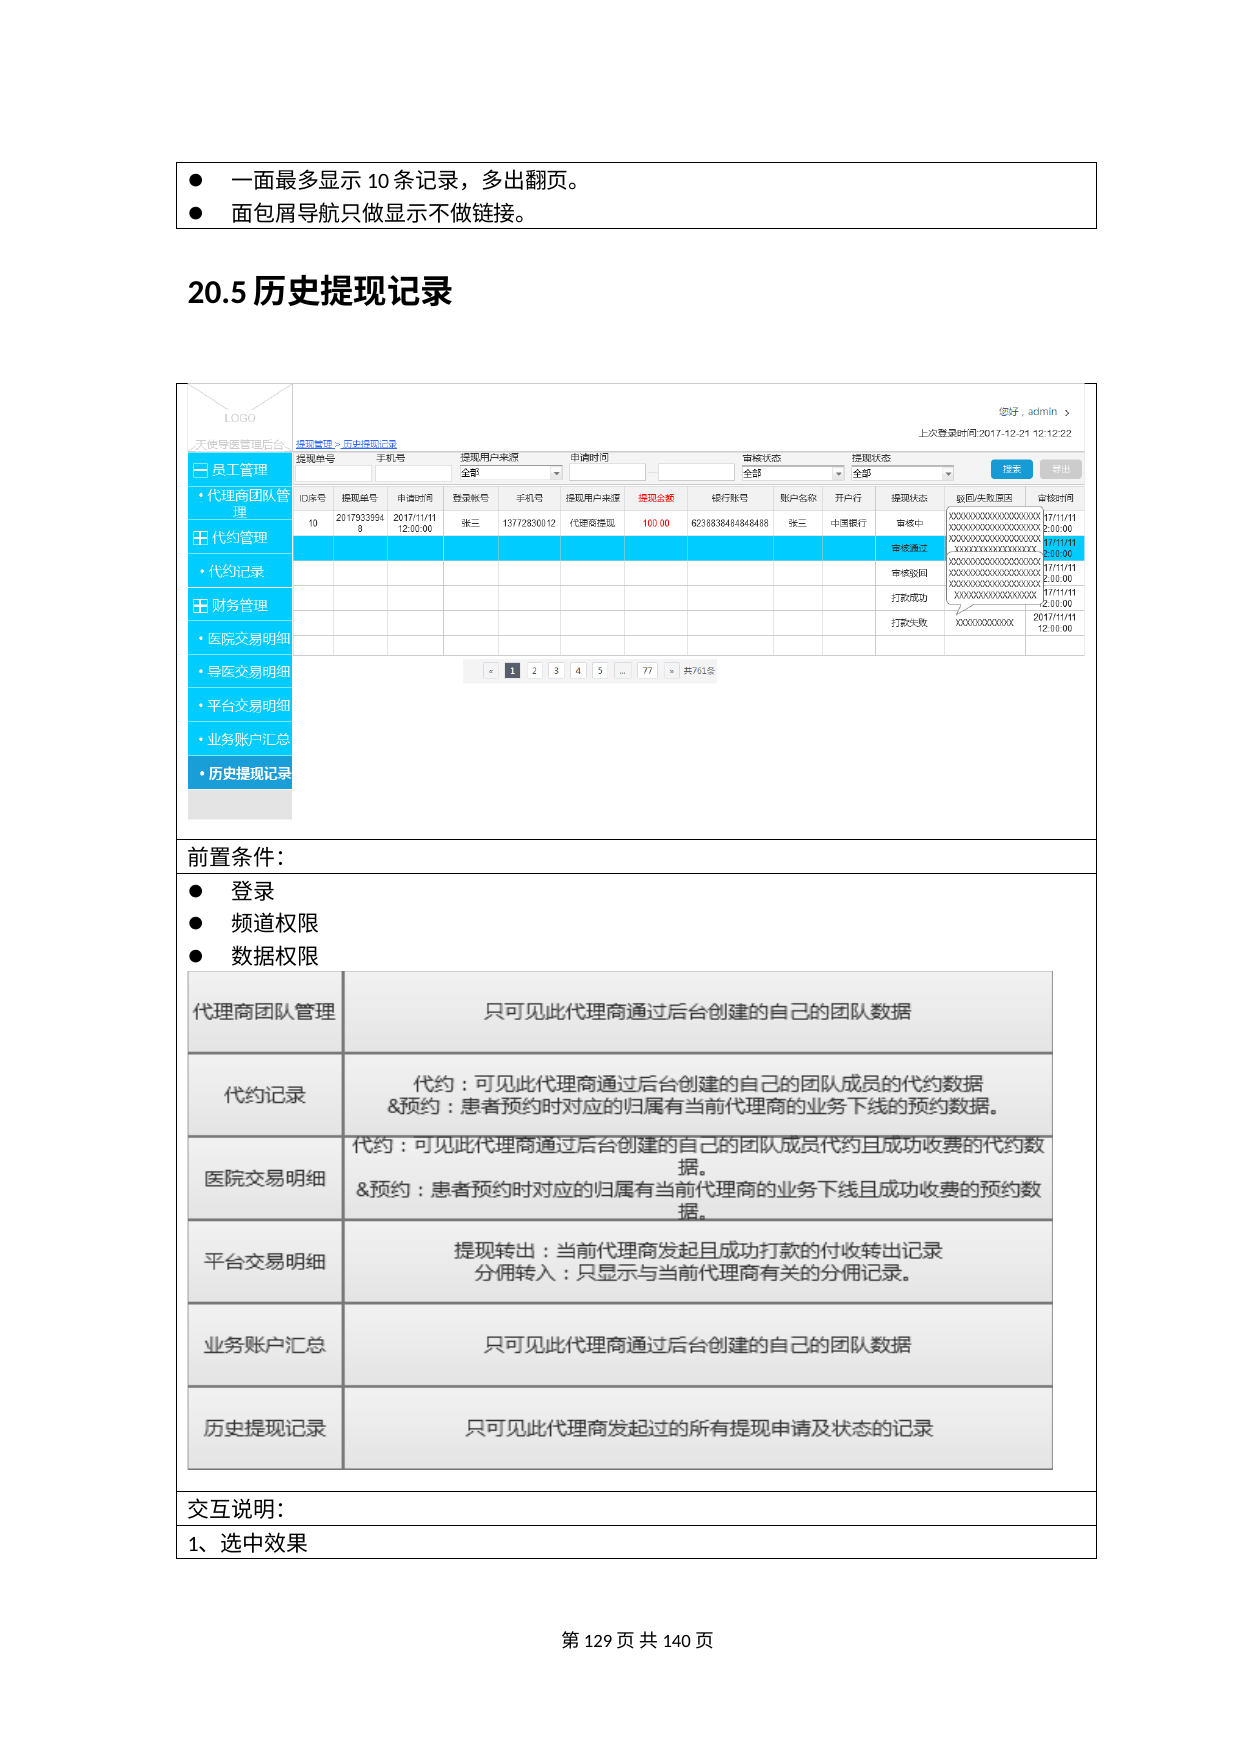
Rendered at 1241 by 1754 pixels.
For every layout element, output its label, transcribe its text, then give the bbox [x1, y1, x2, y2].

subtitle 20.5历史提现记录 [187, 256, 1085, 321]
table_header [177, 384, 1096, 839]
table_cell 一面最多显示10条记录，多出翻页。 面包屑导航只做显示不做链接。 [177, 163, 1096, 228]
table_cell 前置条件： [177, 840, 1096, 872]
picture [187, 383, 1085, 820]
table_cell 1、选中效果 [177, 1526, 1096, 1558]
table_cell 交互说明： [177, 1492, 1096, 1524]
table_cell 登录 频道权限 数据权限 [177, 874, 1096, 1491]
picture [187, 971, 1053, 1470]
